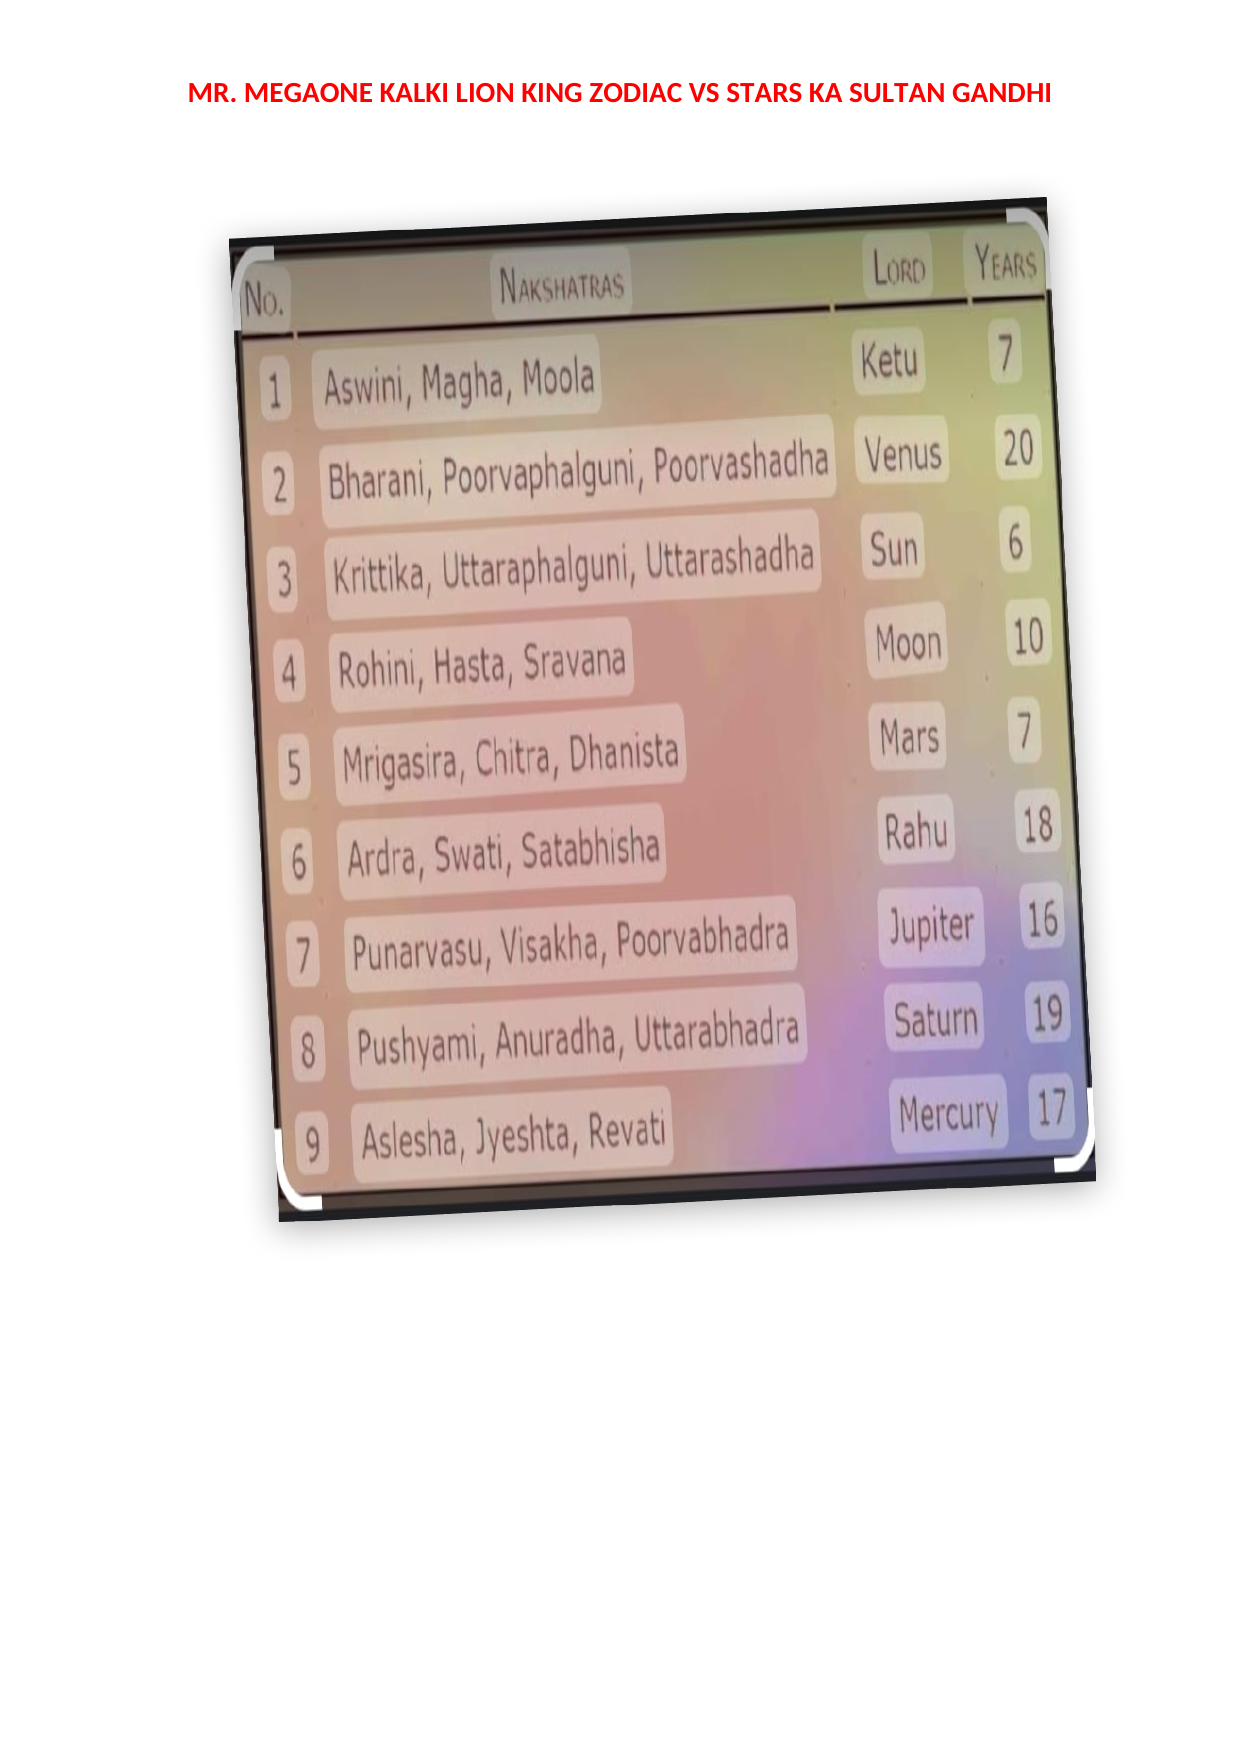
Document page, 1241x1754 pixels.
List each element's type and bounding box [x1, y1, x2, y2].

picture [229, 198, 1096, 1222]
